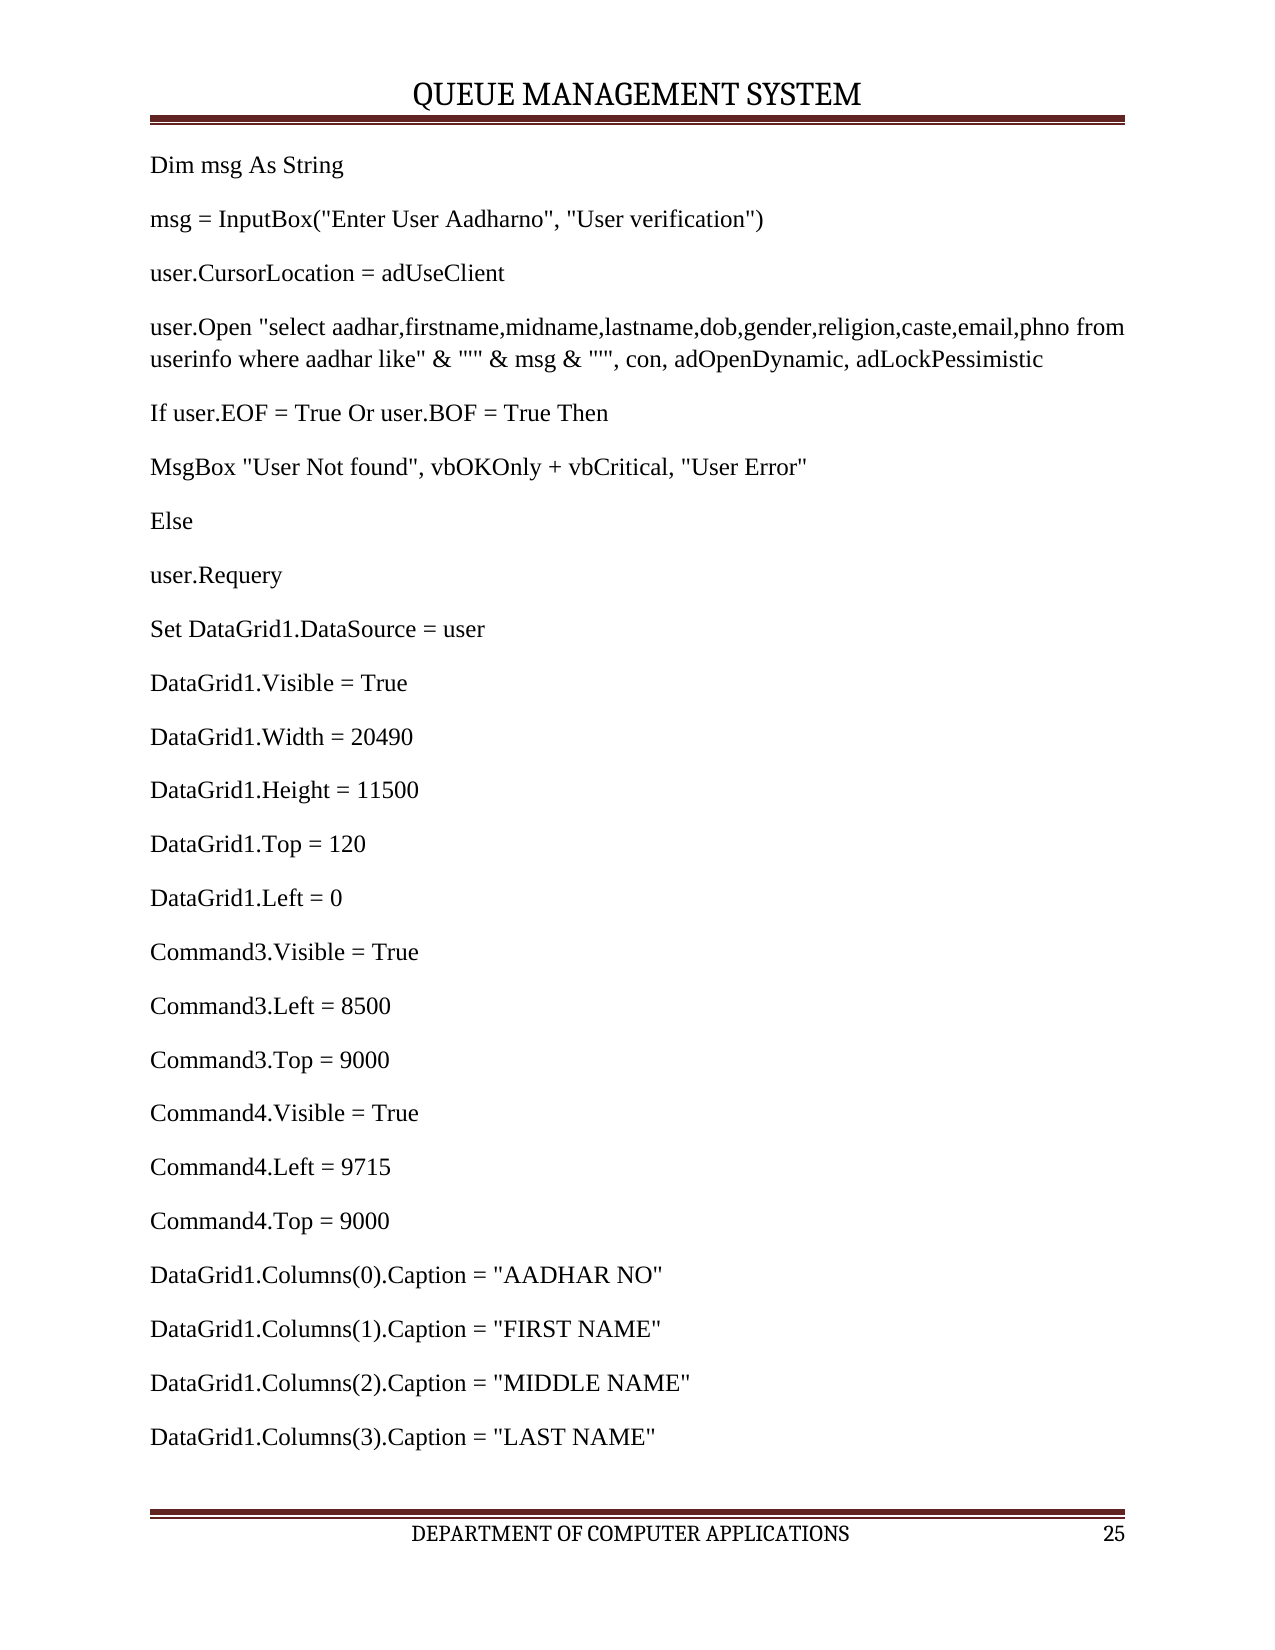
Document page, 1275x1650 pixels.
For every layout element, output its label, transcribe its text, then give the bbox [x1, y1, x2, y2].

text DataGrid1.Height = 11500 [150, 775, 1125, 804]
text Command3.Left = 8500 [150, 991, 1125, 1019]
text DataGrid1.Columns(3).Caption = "LAST NAME" [150, 1422, 1125, 1450]
text user.Open "select aadhar,firstname,midname,lastname,dob,gender,religion,caste,email,phno from userinfo where aadhar like" & "'" & msg & "'", con, adOpenDynamic, adLockPessimistic [150, 312, 1125, 373]
text If user.EOF = True Or user.BOF = True Then [150, 398, 1125, 427]
text DataGrid1.Columns(0).Caption = "AADHAR NO" [150, 1260, 1125, 1289]
text DataGrid1.Width = 20490 [150, 722, 1125, 750]
text DataGrid1.Columns(1).Caption = "FIRST NAME" [150, 1314, 1125, 1343]
text Command3.Visible = True [150, 937, 1125, 966]
text Command4.Top = 9000 [150, 1206, 1125, 1235]
text Command3.Top = 9000 [150, 1045, 1125, 1073]
text Else [150, 506, 1125, 535]
text MsgBox "User Not found", vbOKOnly + vbCritical, "User Error" [150, 452, 1125, 481]
text Dim msg As String [150, 150, 1125, 179]
text DataGrid1.Left = 0 [150, 883, 1125, 912]
text msg = InputBox("Enter User Aadharno", "User verification") [150, 204, 1125, 233]
text DataGrid1.Top = 120 [150, 829, 1125, 858]
text user.Requery [150, 560, 1125, 589]
text DataGrid1.Visible = True [150, 668, 1125, 696]
text DataGrid1.Columns(2).Caption = "MIDDLE NAME" [150, 1368, 1125, 1397]
text Set DataGrid1.DataSource = user [150, 614, 1125, 643]
text Command4.Left = 9715 [150, 1152, 1125, 1181]
text user.CursorLocation = adUseClient [150, 258, 1125, 286]
text Command4.Visible = True [150, 1098, 1125, 1127]
